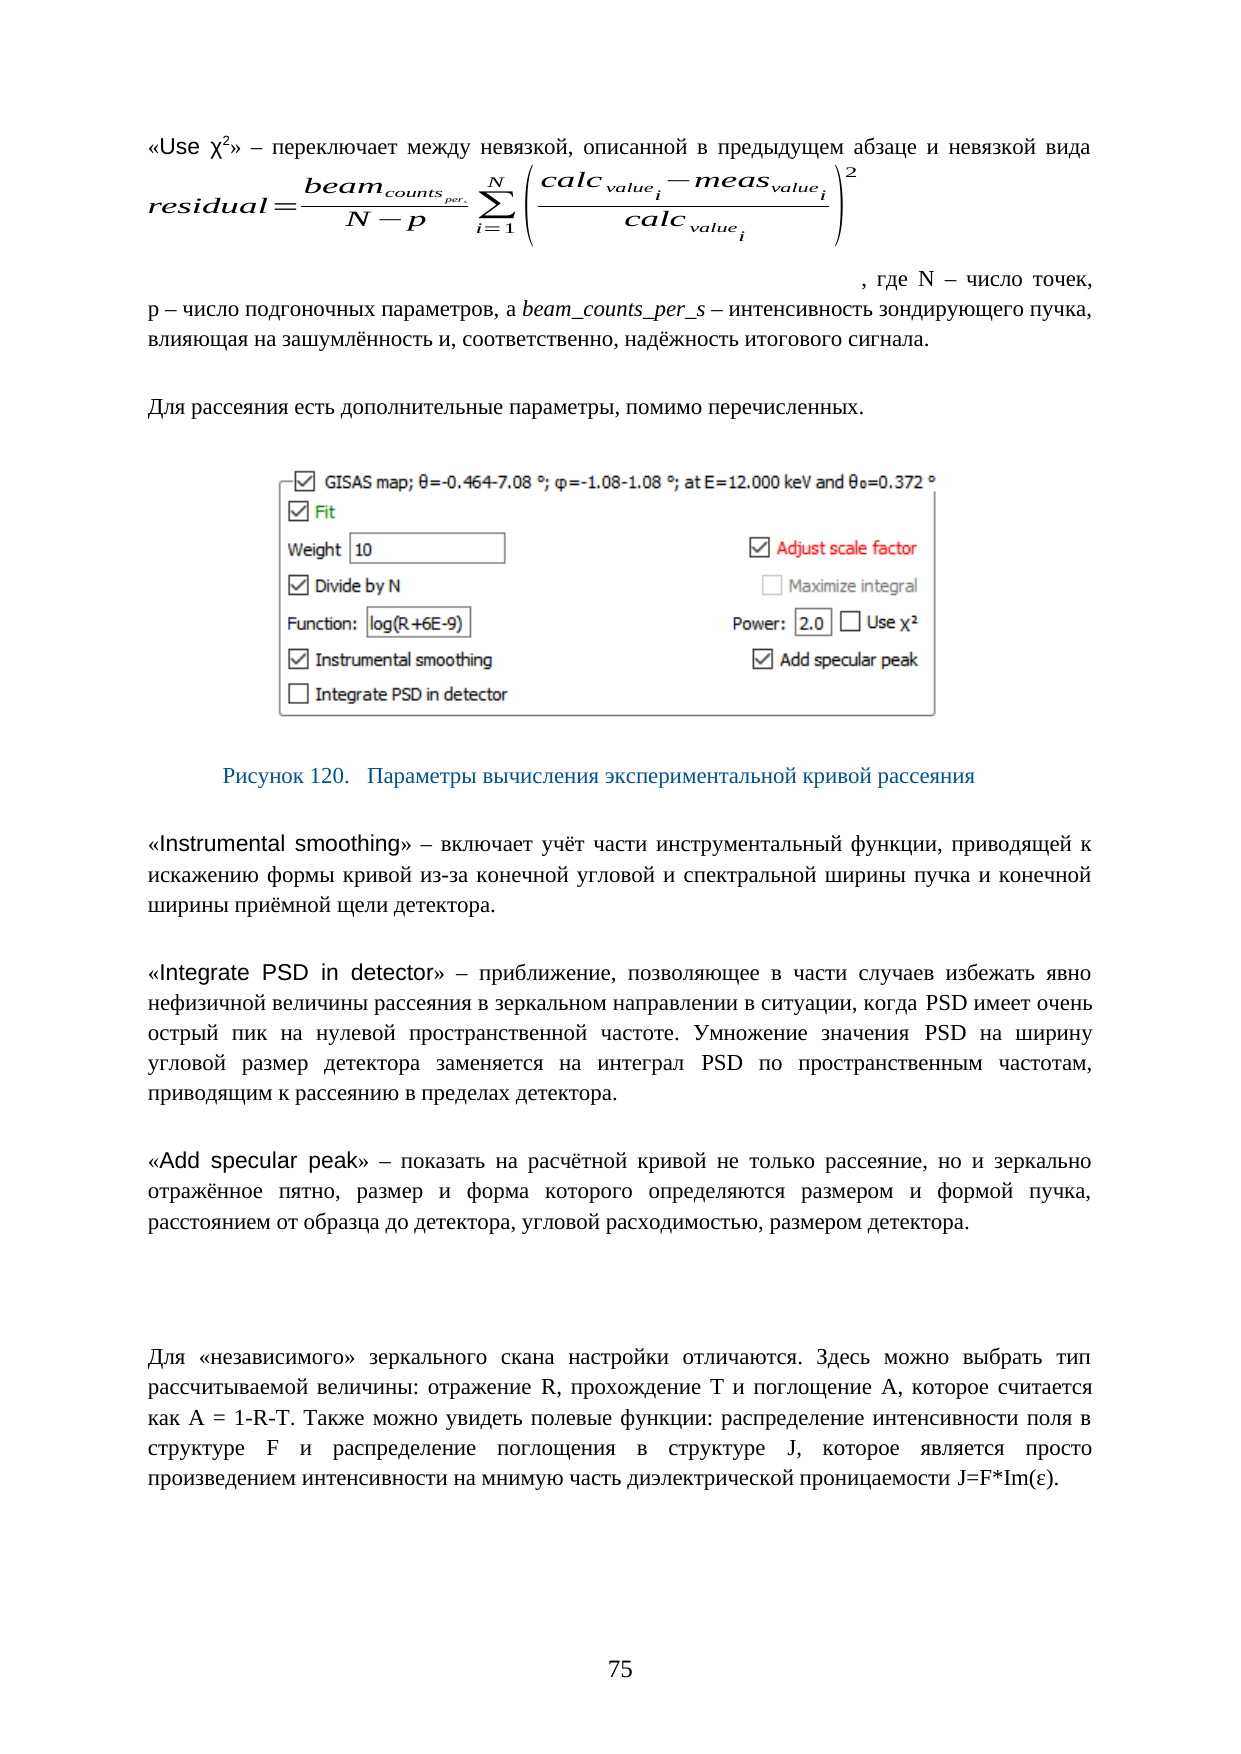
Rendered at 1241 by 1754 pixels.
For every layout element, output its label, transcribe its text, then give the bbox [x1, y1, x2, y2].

text «Add specular peak» – показать на расчётной кривой не только рассеяние, но и зеркально отражённое пятно, размер и форма которого определяются размером и формой пучка, расстоянием от образца до детектора, угловой расходимостью, размером детектора. [148, 1147, 1093, 1234]
picture [273, 466, 942, 726]
text Для «независимого» зеркального скана настройки отличаются. Здесь можно выбрать тип рассчитываемой величины: отражение R, прохождение T и поглощение A, которое считается как A = 1-R-T. Также можно увидеть полевые функции: распределение интенсивности поля в структуре F и распределение поглощения в структуре J, которое является просто произведением интенсивности на мнимую часть диэлектрической проницаемости J=F*Im(ε). [148, 1343, 1093, 1490]
text «Integrate PSD in detector» – приближение, позволяющее в части случаев избежать явно нефизичной величины рассеяния в зеркальном направлении в ситуации, когда PSD имеет очень острый пик на нулевой пространственной частоте. Умножение значения PSD на ширину угловой размер детектора заменяется на интеграл PSD по пространственным частотам, приводящим к рассеянию в пределах детектора. [148, 958, 1093, 1106]
text «Instrumental smoothing» – включает учёт части инструментальный функции, приводящей к искажению формы кривой из-за конечной угловой и спектральной ширины пучка и конечной ширины приёмной щели детектора. [148, 830, 1093, 917]
text Для рассеяния есть дополнительные параметры, помимо перечисленных. [148, 393, 1093, 419]
text «Use χ2» – переключает между невязкой, описанной в предыдущем абзаце и невязкой вида , где N – число точек, p – число подгоночных параметров, a beam_counts_per_s – интенсивность зондирующего пучка, влияющая на зашумлённость и, соответственно, надёжность итогового сигнала. [148, 133, 1093, 351]
